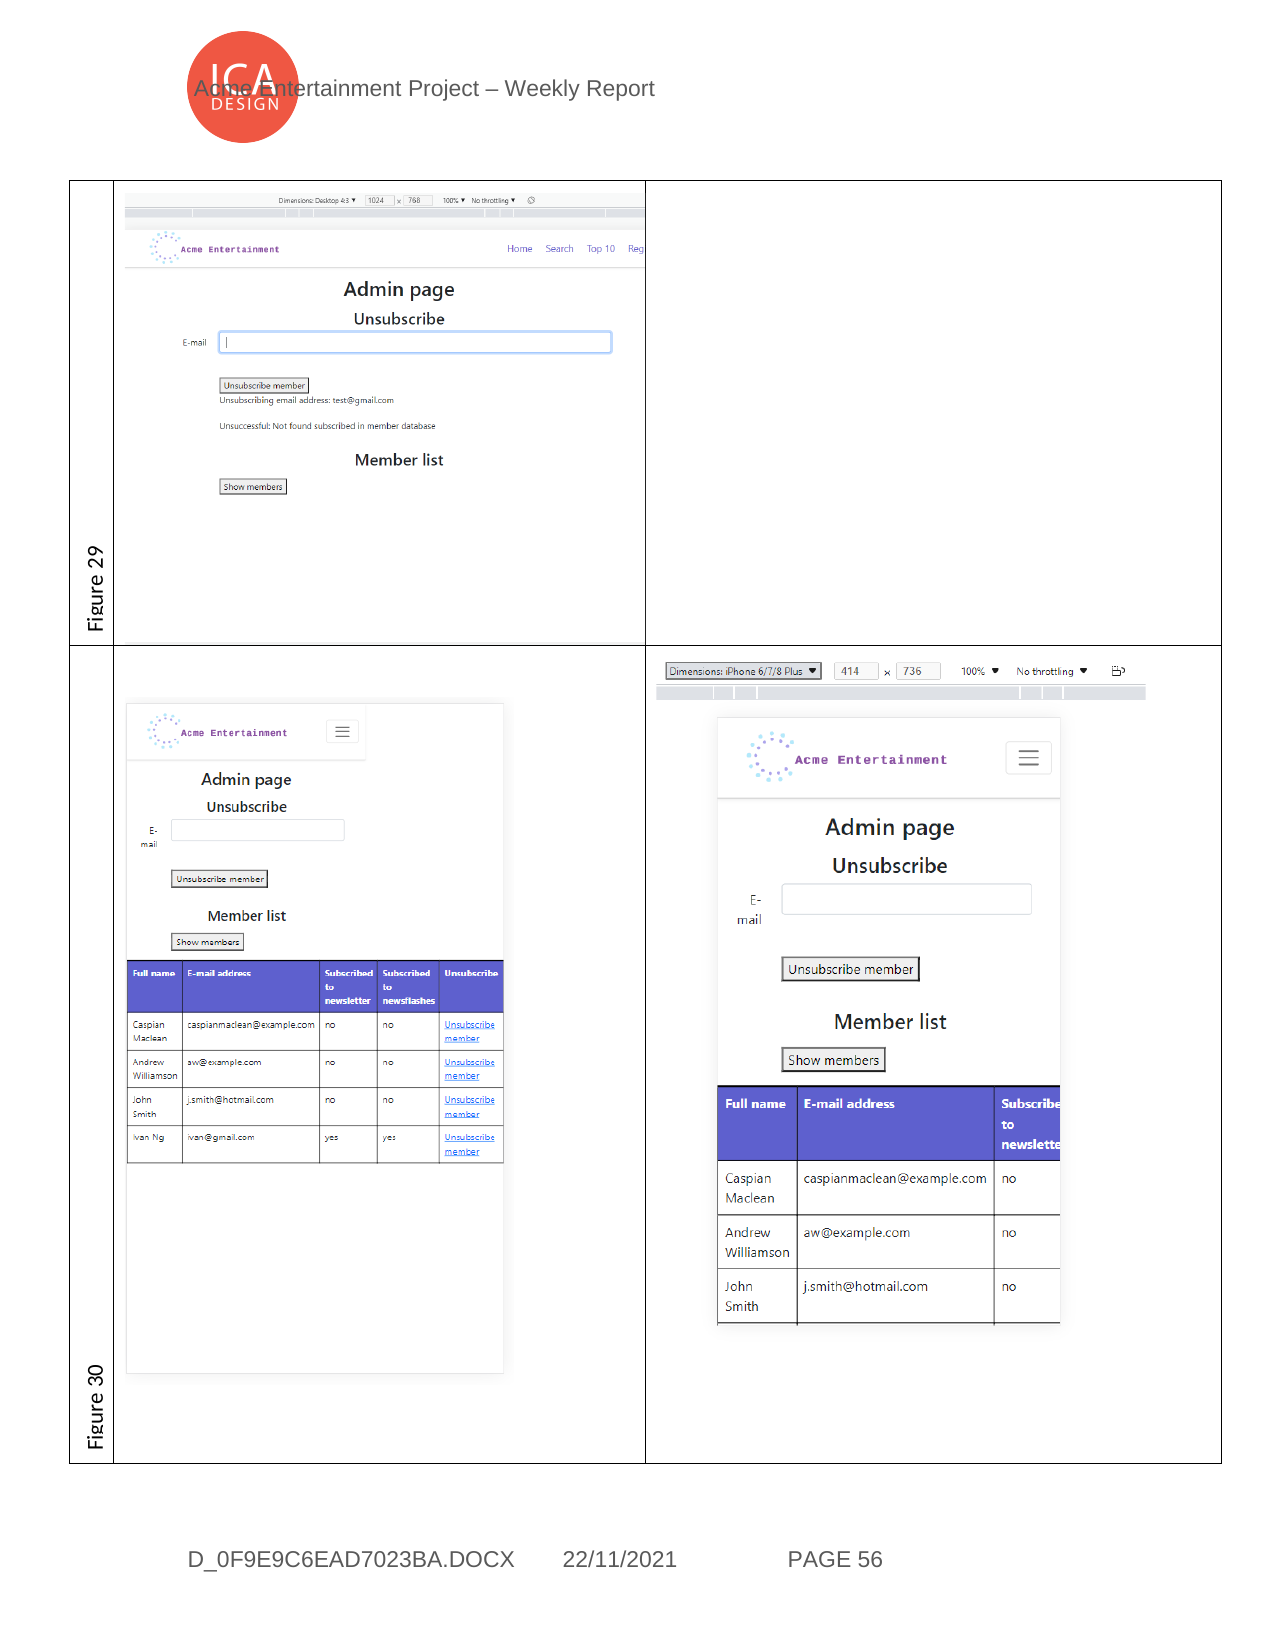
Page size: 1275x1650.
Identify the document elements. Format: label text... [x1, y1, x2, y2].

picture [656, 658, 1146, 1349]
table_cell Figure 29 [70, 181, 113, 645]
picture [187, 31, 299, 143]
table_cell [646, 646, 1221, 1463]
picture [124, 697, 514, 1385]
table_cell [114, 646, 645, 1463]
table_cell Figure 30 [70, 646, 113, 1463]
table_cell [646, 181, 1221, 645]
table_cell [114, 181, 645, 645]
